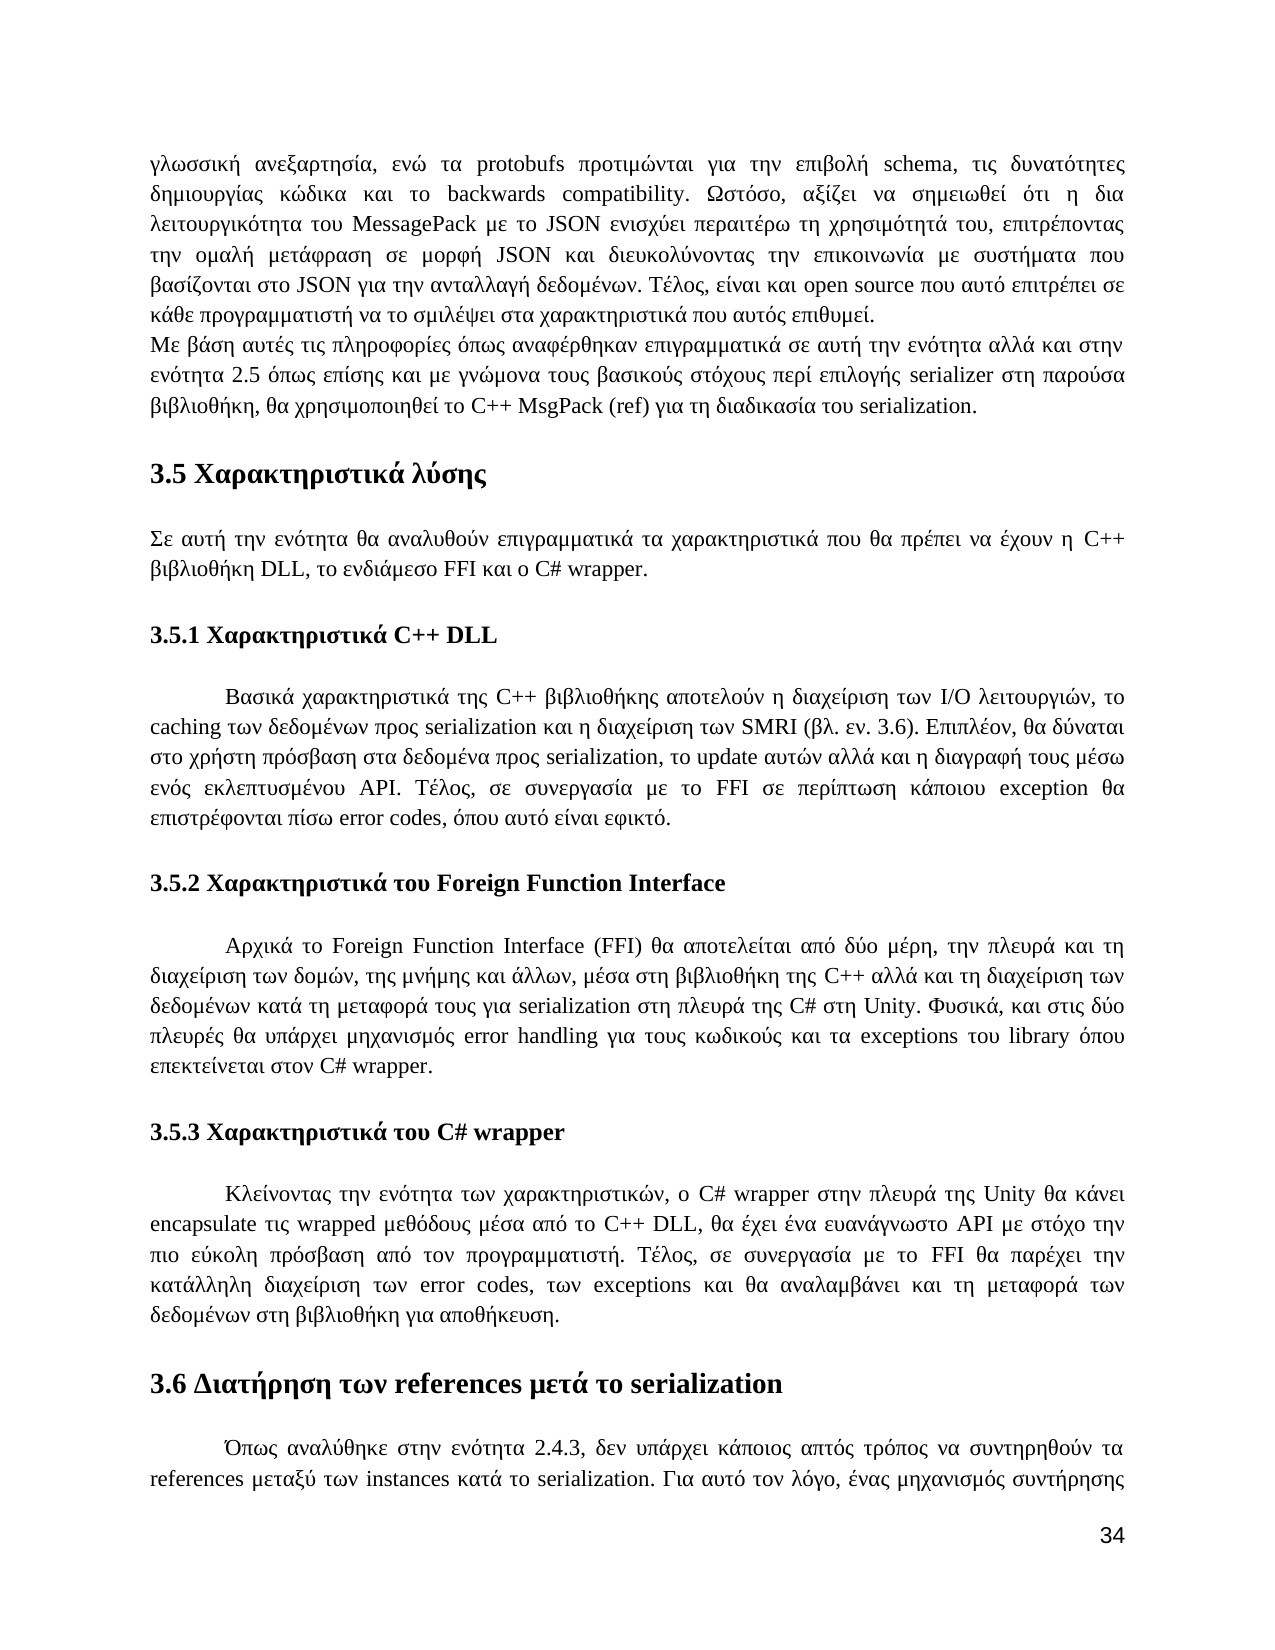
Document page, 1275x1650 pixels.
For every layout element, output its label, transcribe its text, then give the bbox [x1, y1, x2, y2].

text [150, 150, 1125, 327]
text Βασικά χαρακτηριστικά της C++ βιβλιοθήκης αποτελούν η διαχείριση των I/O λειτουργιών, το caching των δεδομένων προς serialization και η διαχείριση των SMRI (βλ. εν. 3.6). Επιπλέον, θα δύναται στο χρήστη πρόσβαση στα δεδομένα προς serialization, το update αυτών αλλά και η διαγραφή τους μέσω ενός εκλεπτυσμένου API. Τέλος, σε συνεργασία με το FFI σε περίπτωση κάποιου exception θα επιστρέφονται πίσω error codes, όπου αυτό είναι εφικτό. [150, 683, 1125, 830]
subtitle 3.5.2 Χαρακτηριστικά του Foreign Function Interface [150, 868, 1125, 897]
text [150, 1434, 1125, 1491]
subtitle 3.6 Διατήρηση των references μετά το serialization [150, 1366, 1125, 1399]
text Αρχικά το Foreign Function Interface (FFI) θα αποτελείται από δύο μέρη, την πλευρά και τη διαχείριση των δομών, της μνήμης και άλλων, μέσα στη βιβλιοθήκη της C++ αλλά και τη διαχείριση των δεδομένων κατά τη μεταφορά τους για serialization στη πλευρά της C# στη Unity. Φυσικά, και στις δύο πλευρές θα υπάρχει μηχανισμός error handling για τους κωδικούς και τα exceptions του library όπου επεκτείνεται στον C# wrapper. [150, 932, 1125, 1079]
text Κλείνοντας την ενότητα των χαρακτηριστικών, ο C# wrapper στην πλευρά της Unity θα κάνει encapsulate τις wrapped μεθόδους μέσα από το C++ DLL, θα έχει ένα ευανάγνωστο API με στόχο την πιο εύκολη πρόσβαση από τον προγραμματιστή. Τέλος, σε συνεργασία με το FFI θα παρέχει την κατάλληλη διαχείριση των error codes, των exceptions και θα αναλαμβάνει και τη μεταφορά των δεδομένων στη βιβλιοθήκη για αποθήκευση. [150, 1180, 1125, 1327]
subtitle 3.5.1 Χαρακτηριστικά C++ DLL [150, 620, 1125, 648]
subtitle 3.5.3 Χαρακτηριστικά του C# wrapper [150, 1117, 1125, 1146]
subtitle 3.5 Χαρακτηριστικά λύσης [150, 456, 1125, 490]
text Σε αυτή την ενότητα θα αναλυθούν επιγραμματικά τα χαρακτηριστικά που θα πρέπει να έχουν η C++ βιβλιοθήκη DLL, το ενδιάμεσο FFI και ο C# wrapper. [150, 525, 1125, 582]
text Με βάση αυτές τις πληροφορίες όπως αναφέρθηκαν επιγραμματικά σε αυτή την ενότητα αλλά και στην ενότητα 2.5 όπως επίσης και με γνώμονα τους βασικούς στόχους περί επιλογής serializer στη παρούσα βιβλιοθήκη, θα χρησιμοποιηθεί το C++ MsgPack (ref) για τη διαδικασία του serialization. [150, 331, 1125, 418]
